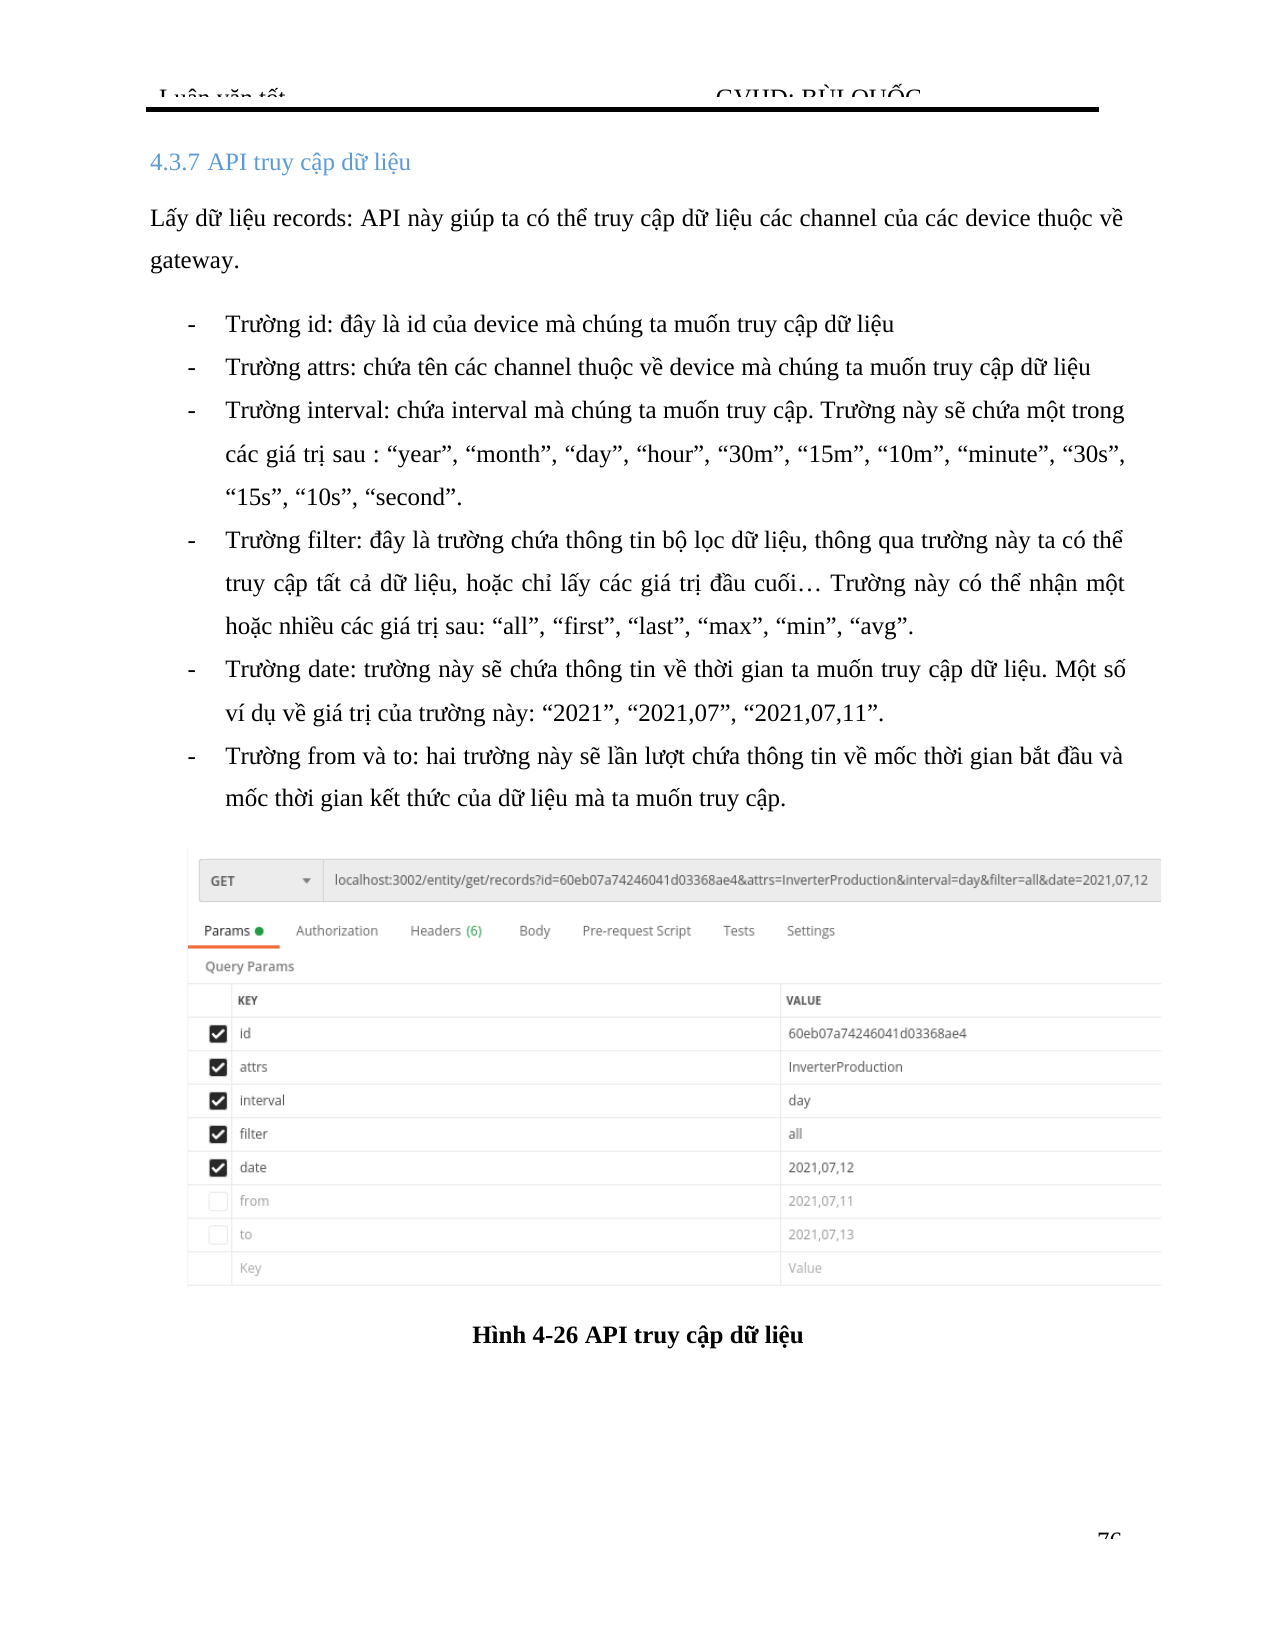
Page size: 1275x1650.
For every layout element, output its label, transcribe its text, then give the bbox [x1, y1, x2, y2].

picture [187, 847, 1162, 1288]
list Trường from và to: hai trường này sẽ lần lượt chứa thông tin về mốc thời gian bắt đầu và mốc thời gian kết thức của dữ liệu mà ta muốn truy cập. [187, 741, 1125, 812]
list API truy cập dữ liệu [150, 147, 1173, 176]
list Trường interval: chứa interval mà chúng ta muốn truy cập. Trường này sẽ chứa một trong các giá trị sau : “year”, “month”, “day”, “hour”, “30m”, “15m”, “10m”, “minute”, “30s”, “15s”, “10s”, “second”. [187, 396, 1126, 511]
list Trường date: trường này sẽ chứa thông tin về thời gian ta muốn truy cập dữ liệu. Một số ví dụ về giá trị của trường này: “2021”, “2021,07”, “2021,07,11”. [187, 654, 1126, 726]
list Trường attrs: chứa tên các channel thuộc về device mà chúng ta muốn truy cập dữ liệu [187, 352, 1173, 381]
text Lấy dữ liệu records: API này giúp ta có thể truy cập dữ liệu các channel của các device thuộc về gateway. [150, 203, 1173, 273]
list Trường filter: đây là trường chứa thông tin bộ lọc dữ liệu, thông qua trường này ta có thể truy cập tất cả dữ liệu, hoặc chỉ lấy các giá trị đầu cuối… Trường này có thể nhận một hoặc nhiều các giá trị sau: “all”, “first”, “last”, “max”, “min”, “avg”. [187, 525, 1126, 640]
list Trường id: đây là id của device mà chúng ta muốn truy cập dữ liệu [187, 309, 1173, 338]
subtitle Hình 4-26 API truy cập dữ liệu [149, 1320, 1126, 1349]
